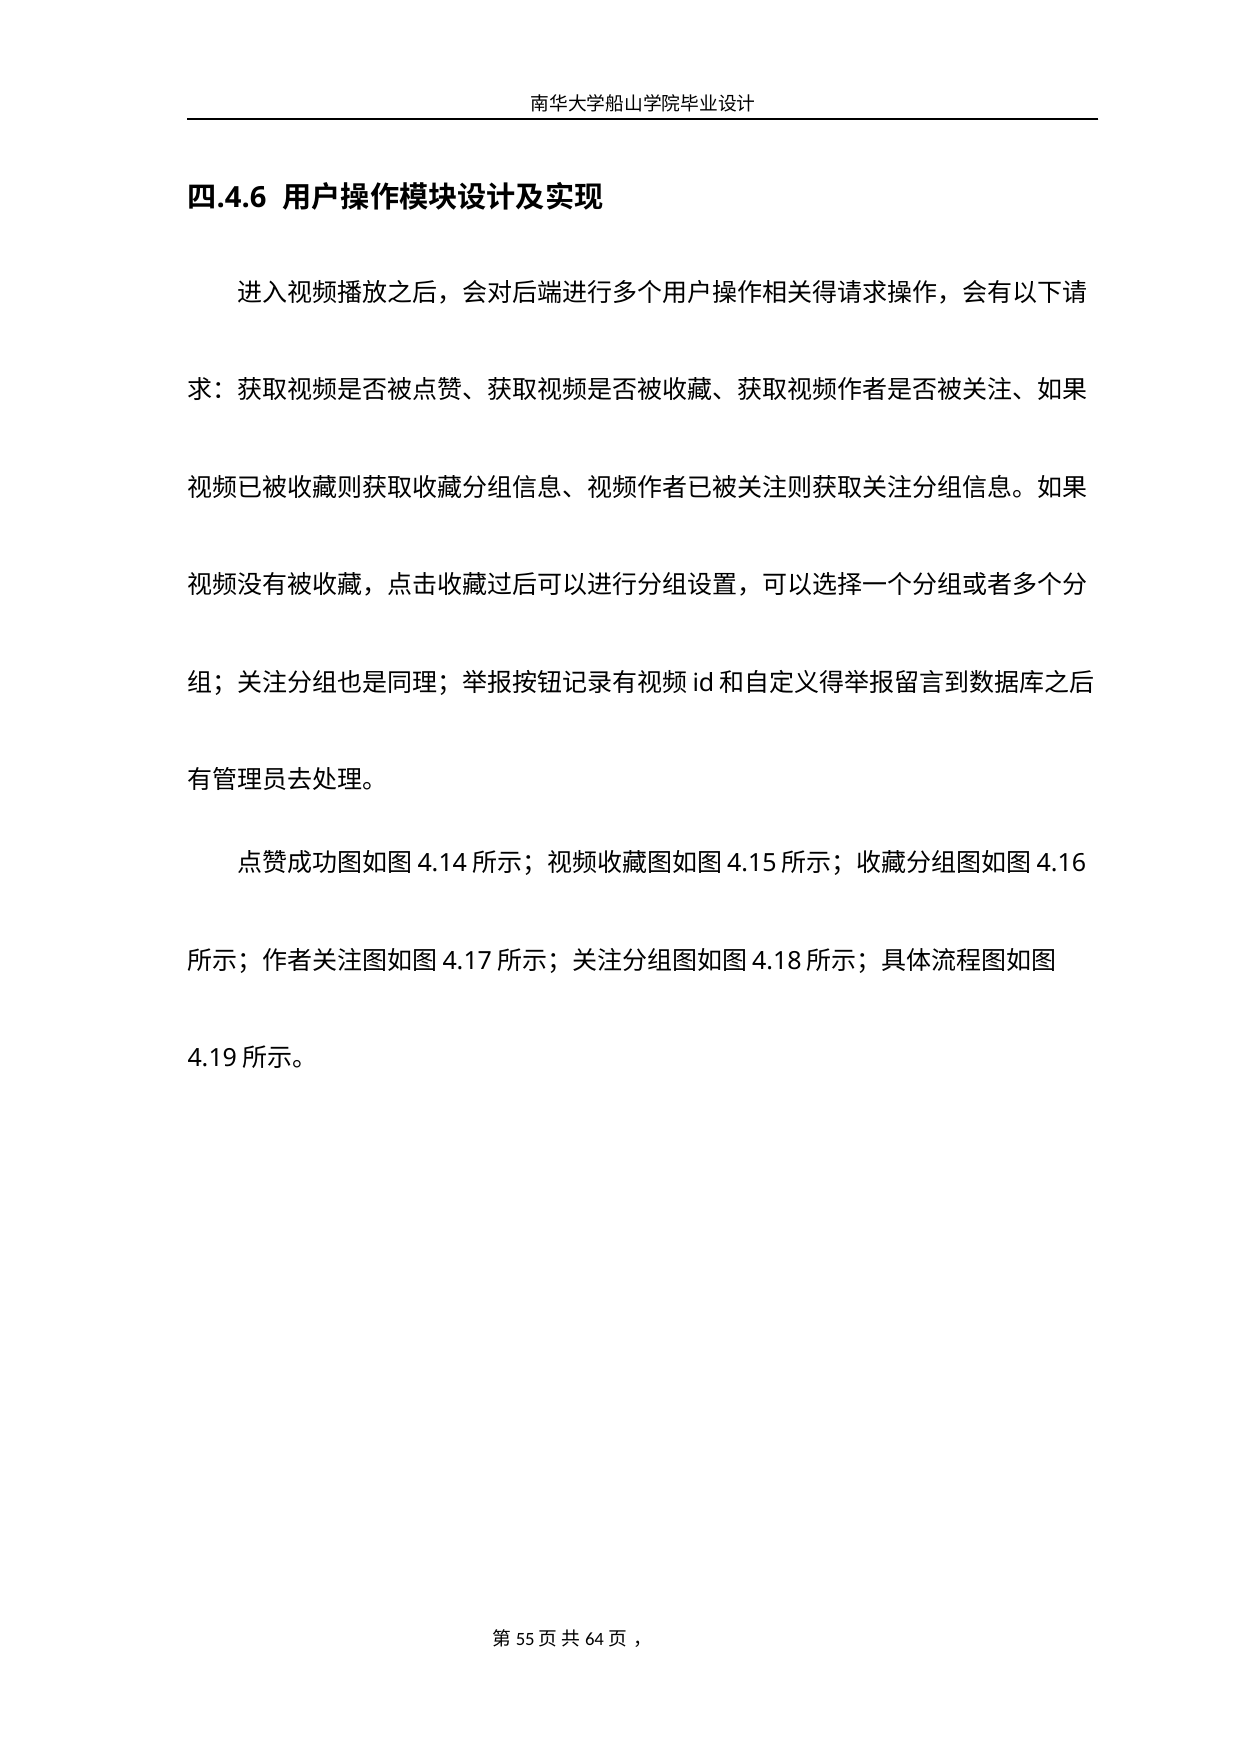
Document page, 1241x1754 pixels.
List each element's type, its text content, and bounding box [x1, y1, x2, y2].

subtitle 用户操作模块设计及实现 [187, 162, 1098, 227]
list 点赞成功图如图4.14所示；视频收藏图如图4.15所示；收藏分组图如图4.16所示；作者关注图如图4.17所示；关注分组图如图4.18所示；具体流程图如图4.19所示。 [187, 828, 1098, 1088]
list 进入视频播放之后，会对后端进行多个用户操作相关得请求操作，会有以下请求：获取视频是否被点赞、获取视频是否被收藏、获取视频作者是否被关注、如果视频已被收藏则获取收藏分组信息、视频作者已被关注则获取关注分组信息。如果视频没有被收藏，点击收藏过后可以进行分组设置，可以选择一个分组或者多个分组；关注分组也是同理；举报按钮记录有视频id和自定义得举报留言到数据库之后有管理员去处理。 [187, 258, 1098, 810]
